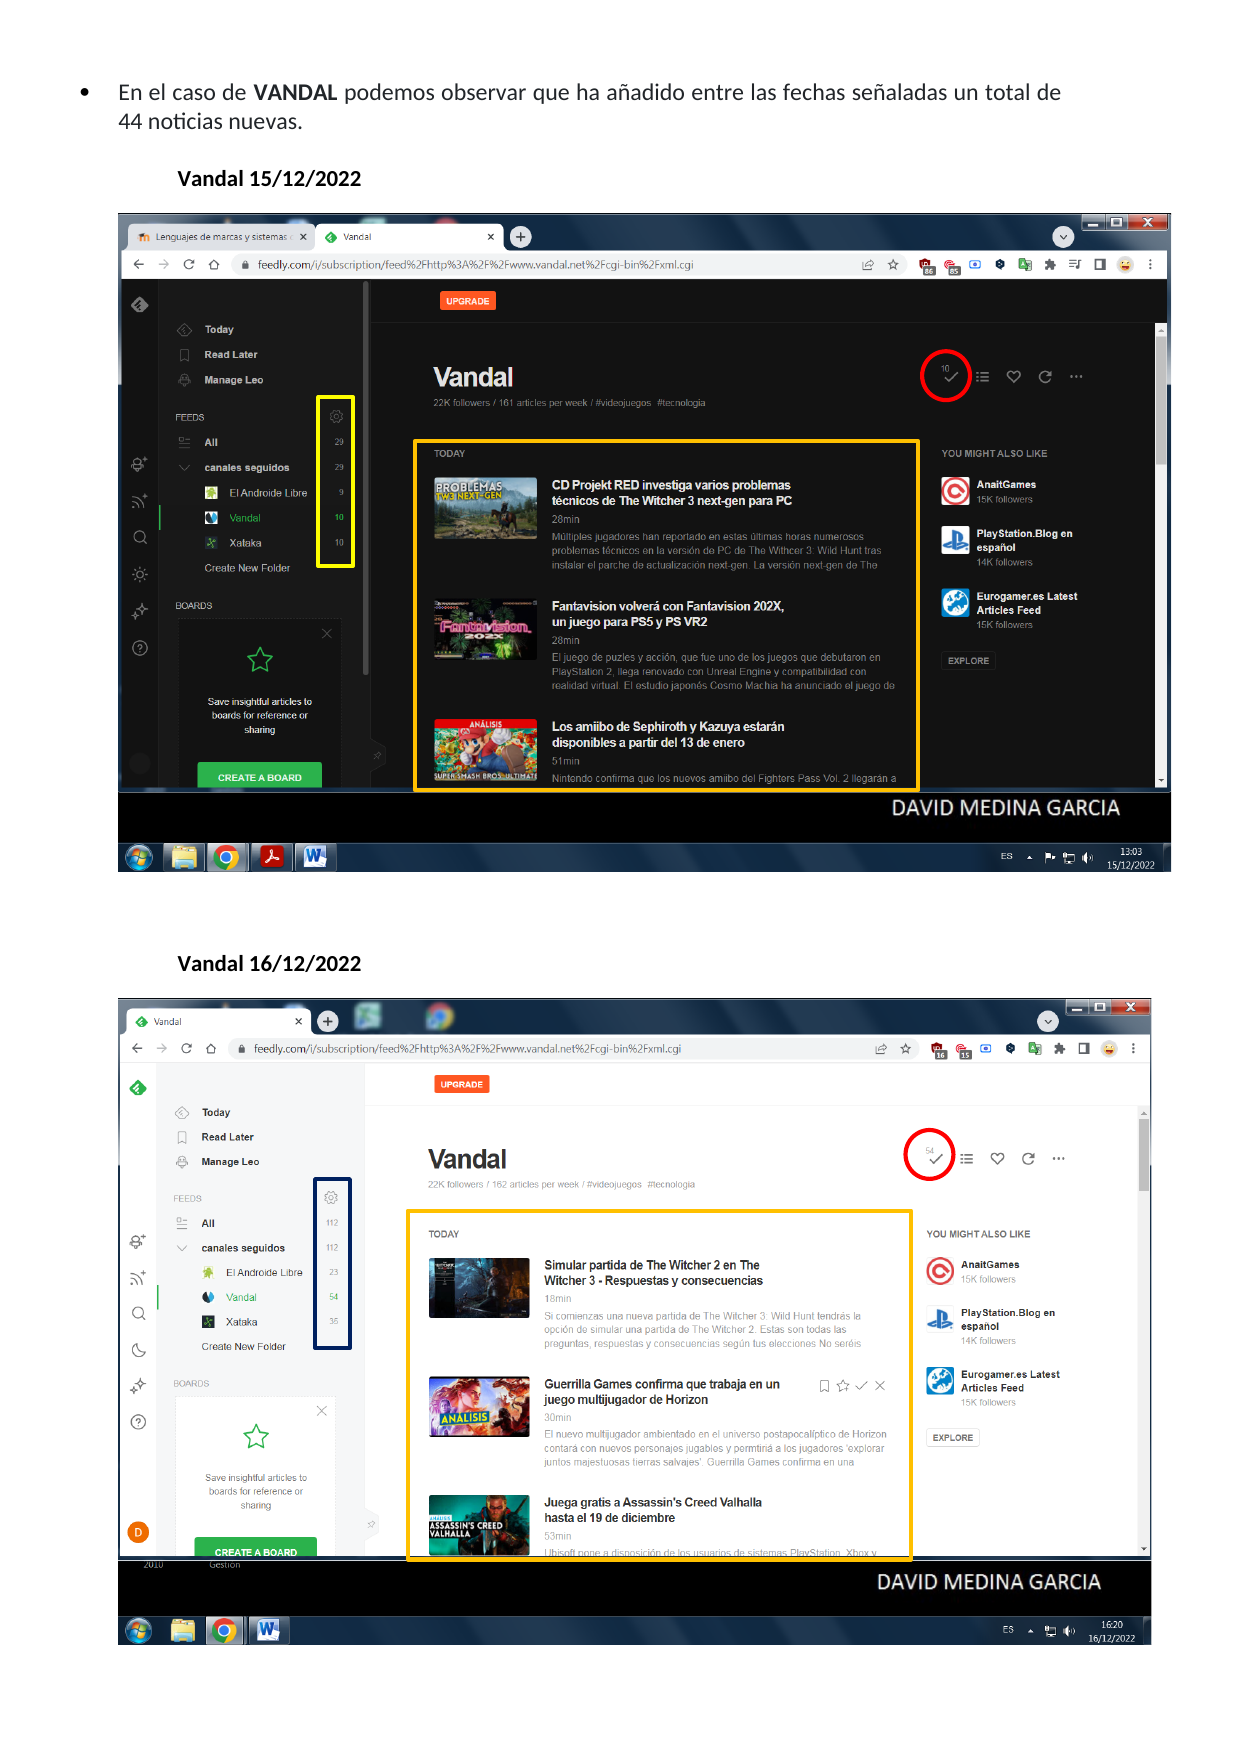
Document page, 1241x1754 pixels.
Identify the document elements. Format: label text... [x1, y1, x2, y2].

picture [118, 998, 1152, 1645]
text Vandal 16/12/2022 [177, 949, 1063, 977]
text Vandal 15/12/2022 [177, 164, 1063, 192]
picture [118, 213, 1172, 872]
list En el caso de VANDAL podemos observar que ha añadido entre las fechas señaladas un total de 44 noticias nuevas. [81, 77, 1063, 135]
